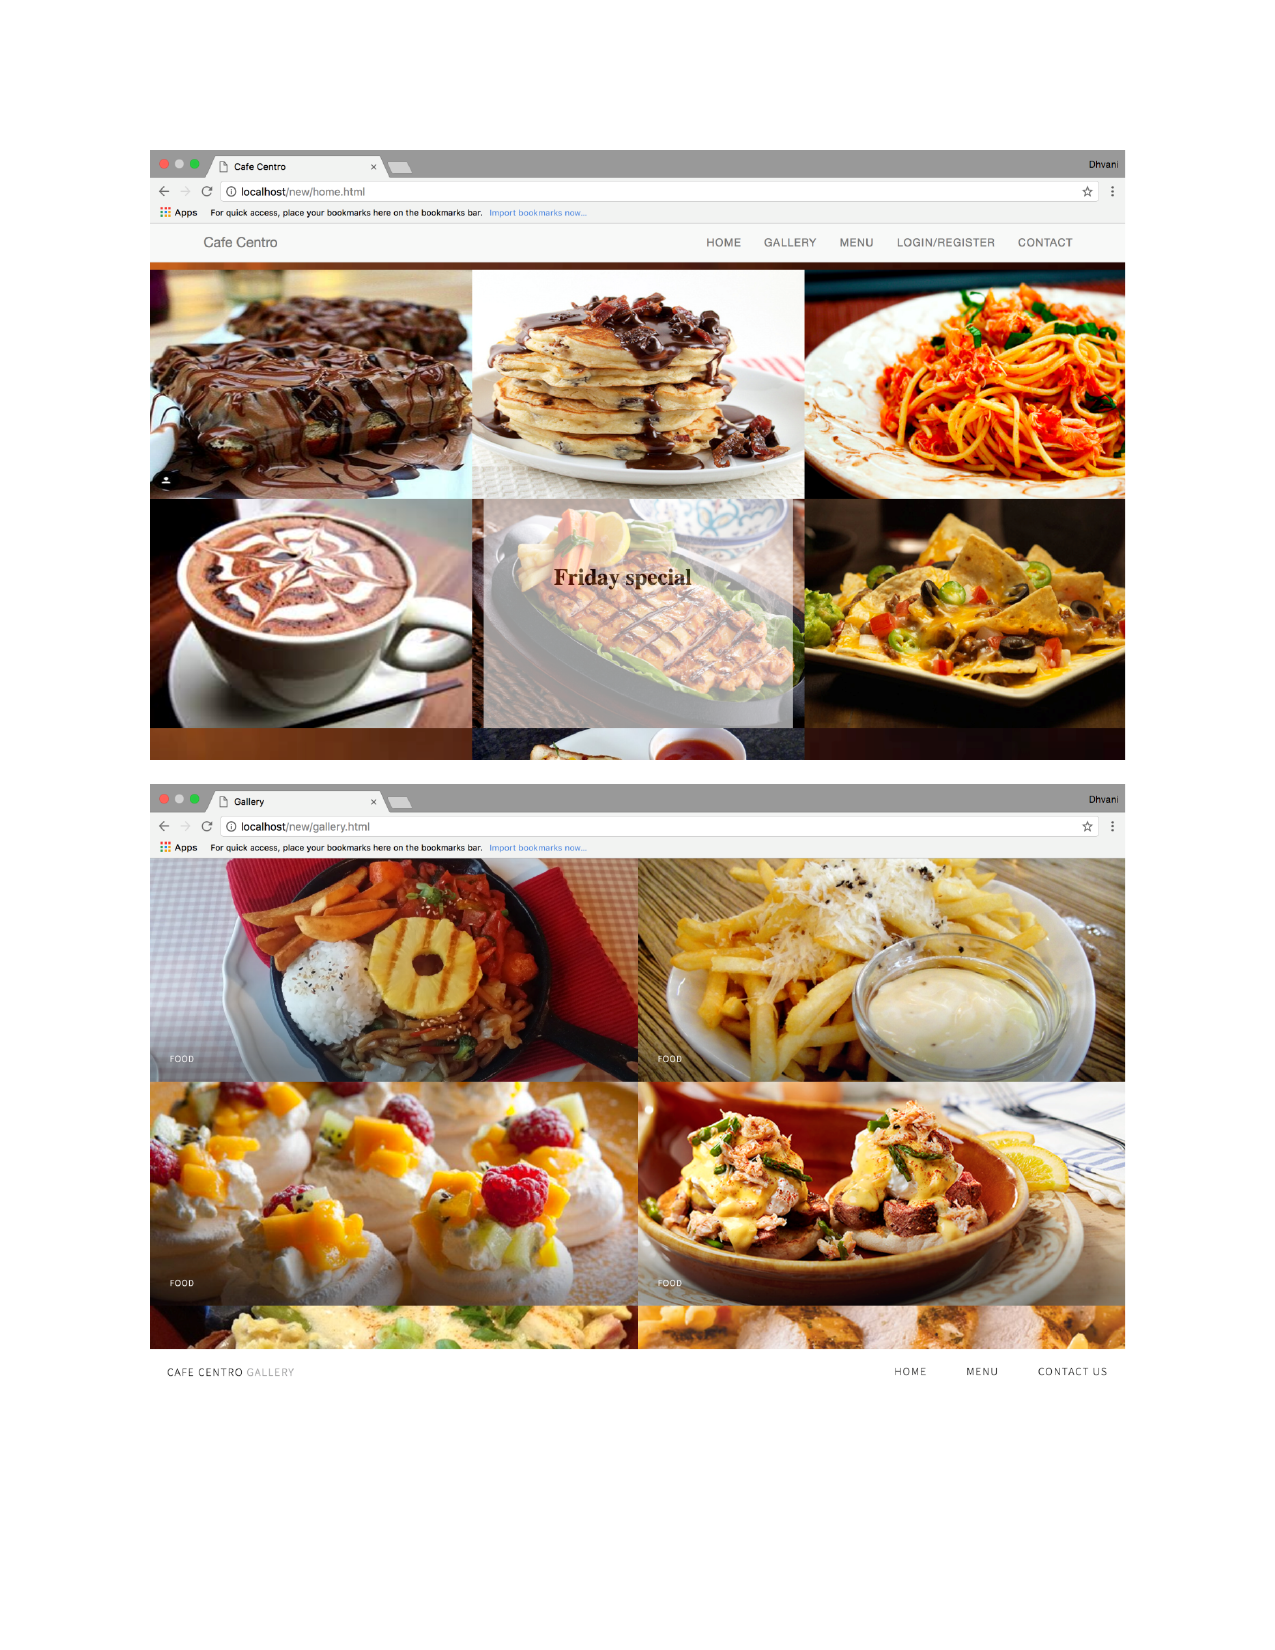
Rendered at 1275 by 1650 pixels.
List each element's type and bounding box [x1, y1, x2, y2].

picture [150, 150, 1125, 760]
picture [150, 784, 1125, 1394]
